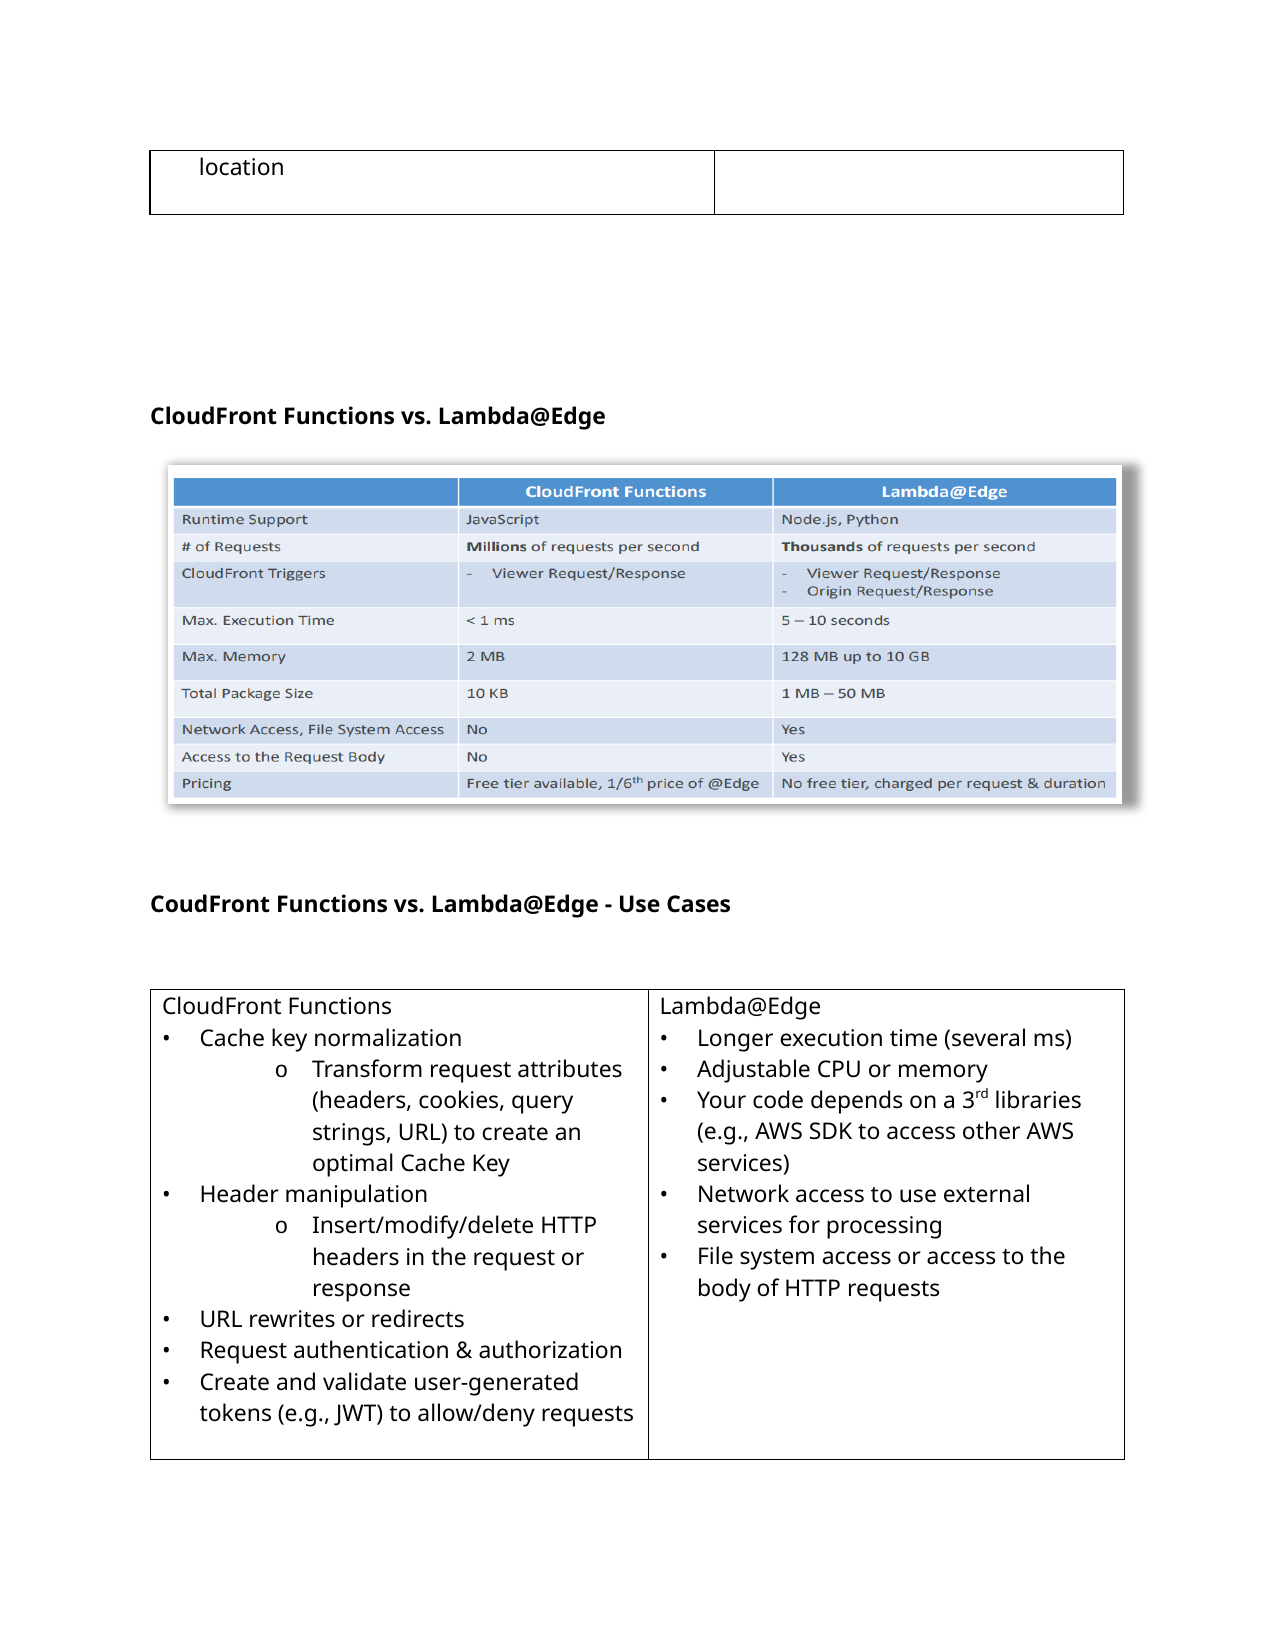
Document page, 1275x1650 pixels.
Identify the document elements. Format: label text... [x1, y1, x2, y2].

text CloudFront Functions vs. Lambda@Edge [150, 399, 1125, 431]
table_header [715, 151, 1123, 213]
picture [168, 465, 1122, 804]
table_header CloudFront Functions Cache key normalization Transform request attributes (headers, cookies, query strings, URL) to create an optimal Cache Key Header manipulation Insert/modify/delete HTTP headers in the request or response URL rewrites or redirects Request authentication & authorization Create and validate user-generated tokens (e.g., JWT) to allow/deny requests [151, 990, 648, 1459]
text CoudFront Functions vs. Lambda@Edge - Use Cases [150, 888, 1125, 920]
table_header Lambda@Edge Longer execution time (several ms) Adjustable CPU or memory Your code depends on a 3rd libraries (e.g., AWS SDK to access other AWS services) Network access to use external services for processing File system access or access to the body of HTTP requests [649, 990, 1124, 1459]
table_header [151, 151, 714, 213]
